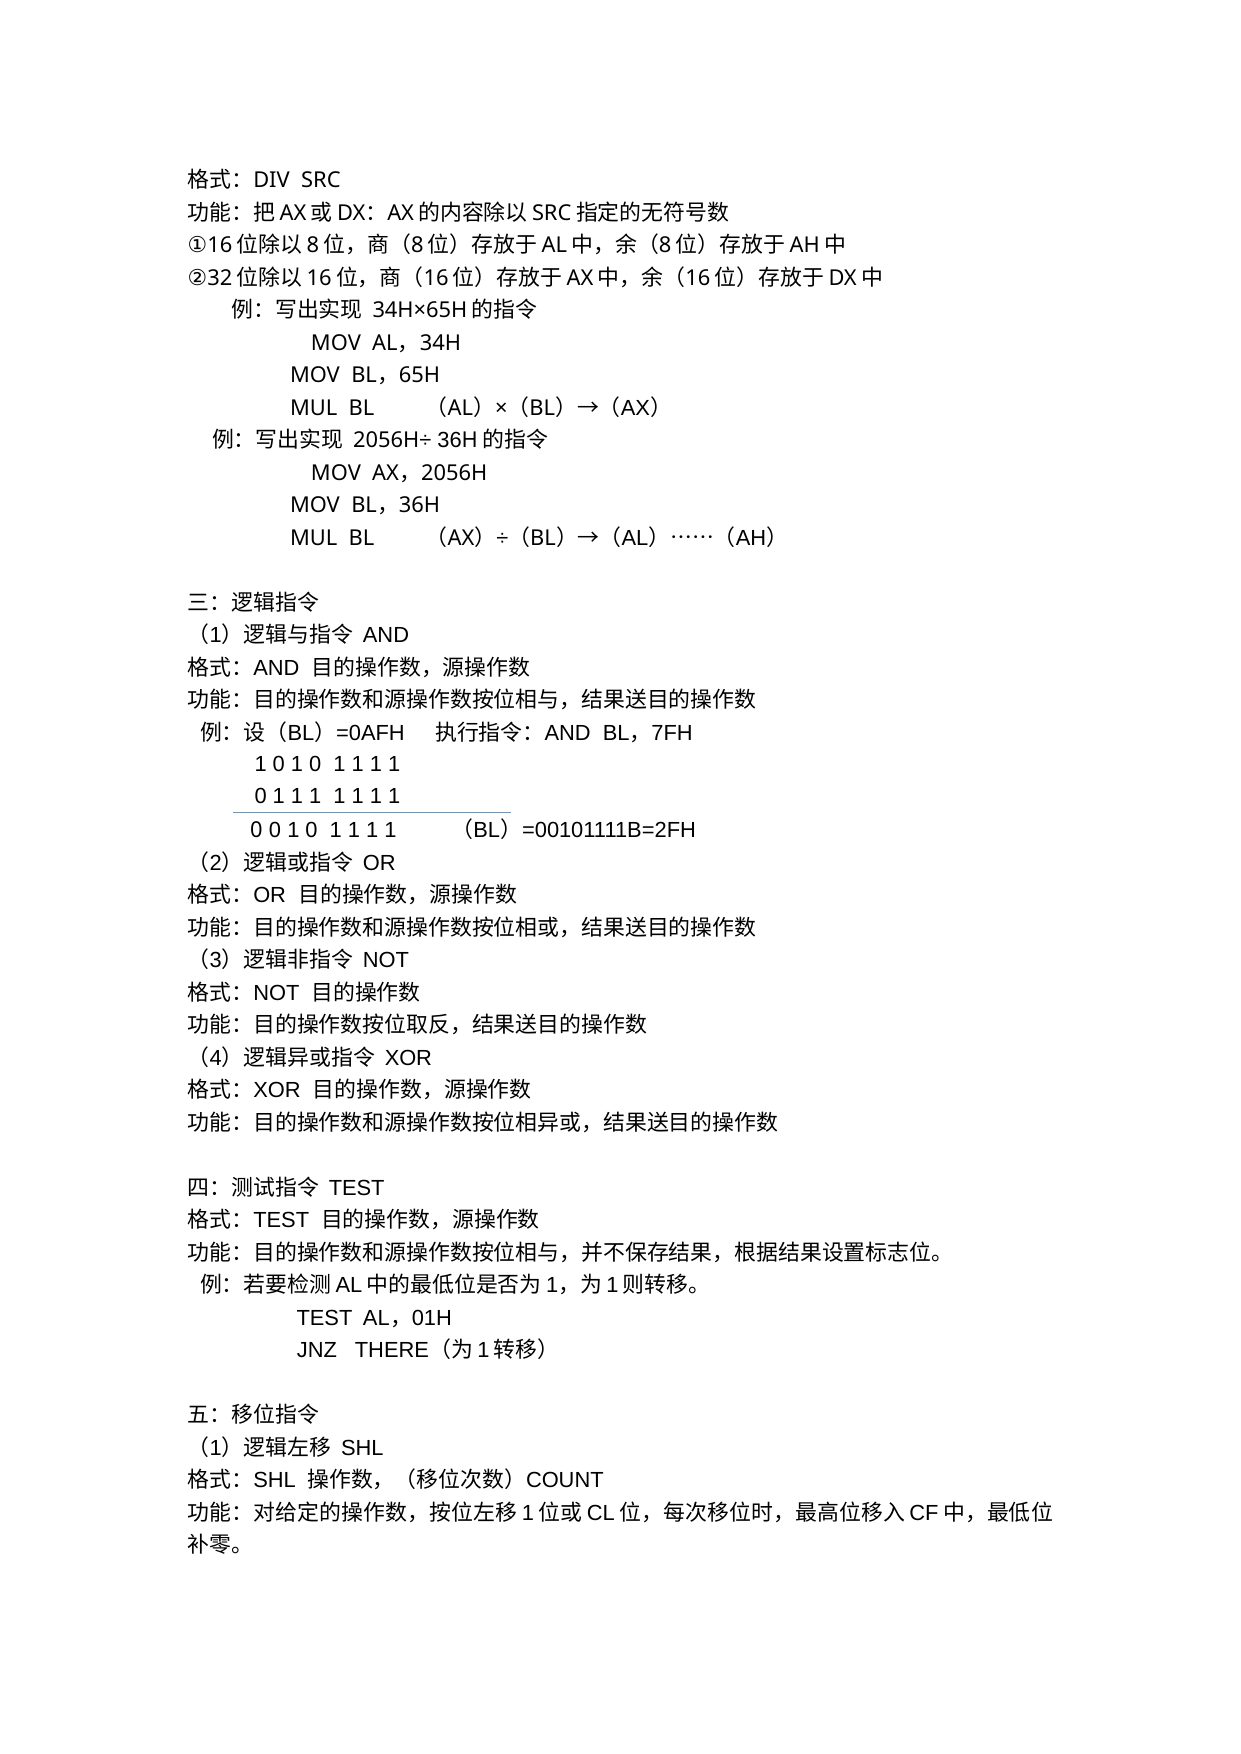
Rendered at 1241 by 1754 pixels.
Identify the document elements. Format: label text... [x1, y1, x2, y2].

list 格式：AND 目的操作数，源操作数 [187, 649, 1053, 682]
list MOV AX，2056H [187, 454, 1053, 487]
list ②32位除以16位，商（16位）存放于AX中，余（16位）存放于DX中 [187, 259, 1053, 292]
list 四：测试指令 TEST [187, 1169, 1053, 1202]
list 逻辑非指令 NOT [187, 942, 1053, 974]
list 格式：SHL 操作数，（移位次数）COUNT [187, 1462, 1053, 1494]
list 例：写出实现 2056H÷ 36H的指令 [187, 422, 1053, 454]
list 功能：对给定的操作数，按位左移1位或CL位，每次移位时，最高位移入CF中，最低位补零。 [187, 1494, 1053, 1559]
list 例：若要检测AL中的最低位是否为1，为1则转移。 [187, 1267, 1053, 1299]
list MUL BL （AX）÷（BL）→（AL）……（AH） [187, 519, 1053, 552]
list 例：设（BL）=0AFH 执行指令：AND BL，7FH [187, 714, 1053, 747]
list 功能：目的操作数和源操作数按位相异或，结果送目的操作数 [187, 1104, 1053, 1137]
list 三：逻辑指令 [187, 584, 1053, 617]
list MOV BL，36H [187, 487, 1053, 519]
list 逻辑左移 SHL [187, 1429, 1053, 1462]
list JNZ THERE（为1转移） [187, 1332, 1053, 1364]
list 格式：OR 目的操作数，源操作数 [187, 877, 1053, 909]
list 功能：把AX或DX：AX的内容除以SRC指定的无符号数 [187, 194, 1053, 227]
list 格式：XOR 目的操作数，源操作数 [187, 1072, 1053, 1104]
list 逻辑与指令 AND [187, 617, 1053, 649]
list MOV AL，34H [187, 324, 1053, 357]
list 逻辑或指令 OR [187, 844, 1053, 877]
list 0 1 1 1 1 1 1 1 [187, 779, 1053, 812]
list TEST AL，01H [187, 1299, 1053, 1332]
list 格式：NOT 目的操作数 [187, 974, 1053, 1007]
list MUL BL （AL）×（BL）→（AX） [187, 389, 1053, 422]
list 功能：目的操作数和源操作数按位相或，结果送目的操作数 [187, 909, 1053, 942]
list 格式：TEST 目的操作数，源操作数 [187, 1202, 1053, 1234]
list ①16位除以8位，商（8位）存放于AL中，余（8位）存放于AH中 [187, 227, 1053, 259]
list 格式：DIV SRC [187, 162, 1053, 194]
list MOV BL，65H [187, 357, 1053, 389]
list 1 0 1 0 1 1 1 1 [187, 747, 1053, 779]
list 逻辑异或指令 XOR [187, 1039, 1053, 1072]
list 功能：目的操作数按位取反，结果送目的操作数 [187, 1007, 1053, 1039]
list 五：移位指令 [187, 1397, 1053, 1429]
list 功能：目的操作数和源操作数按位相与，并不保存结果，根据结果设置标志位。 [187, 1234, 1053, 1267]
list 功能：目的操作数和源操作数按位相与，结果送目的操作数 [187, 682, 1053, 714]
list 0 0 1 0 1 1 1 1 （BL）=00101111B=2FH [187, 812, 1053, 844]
list 例：写出实现 34H×65H的指令 [187, 292, 1053, 324]
